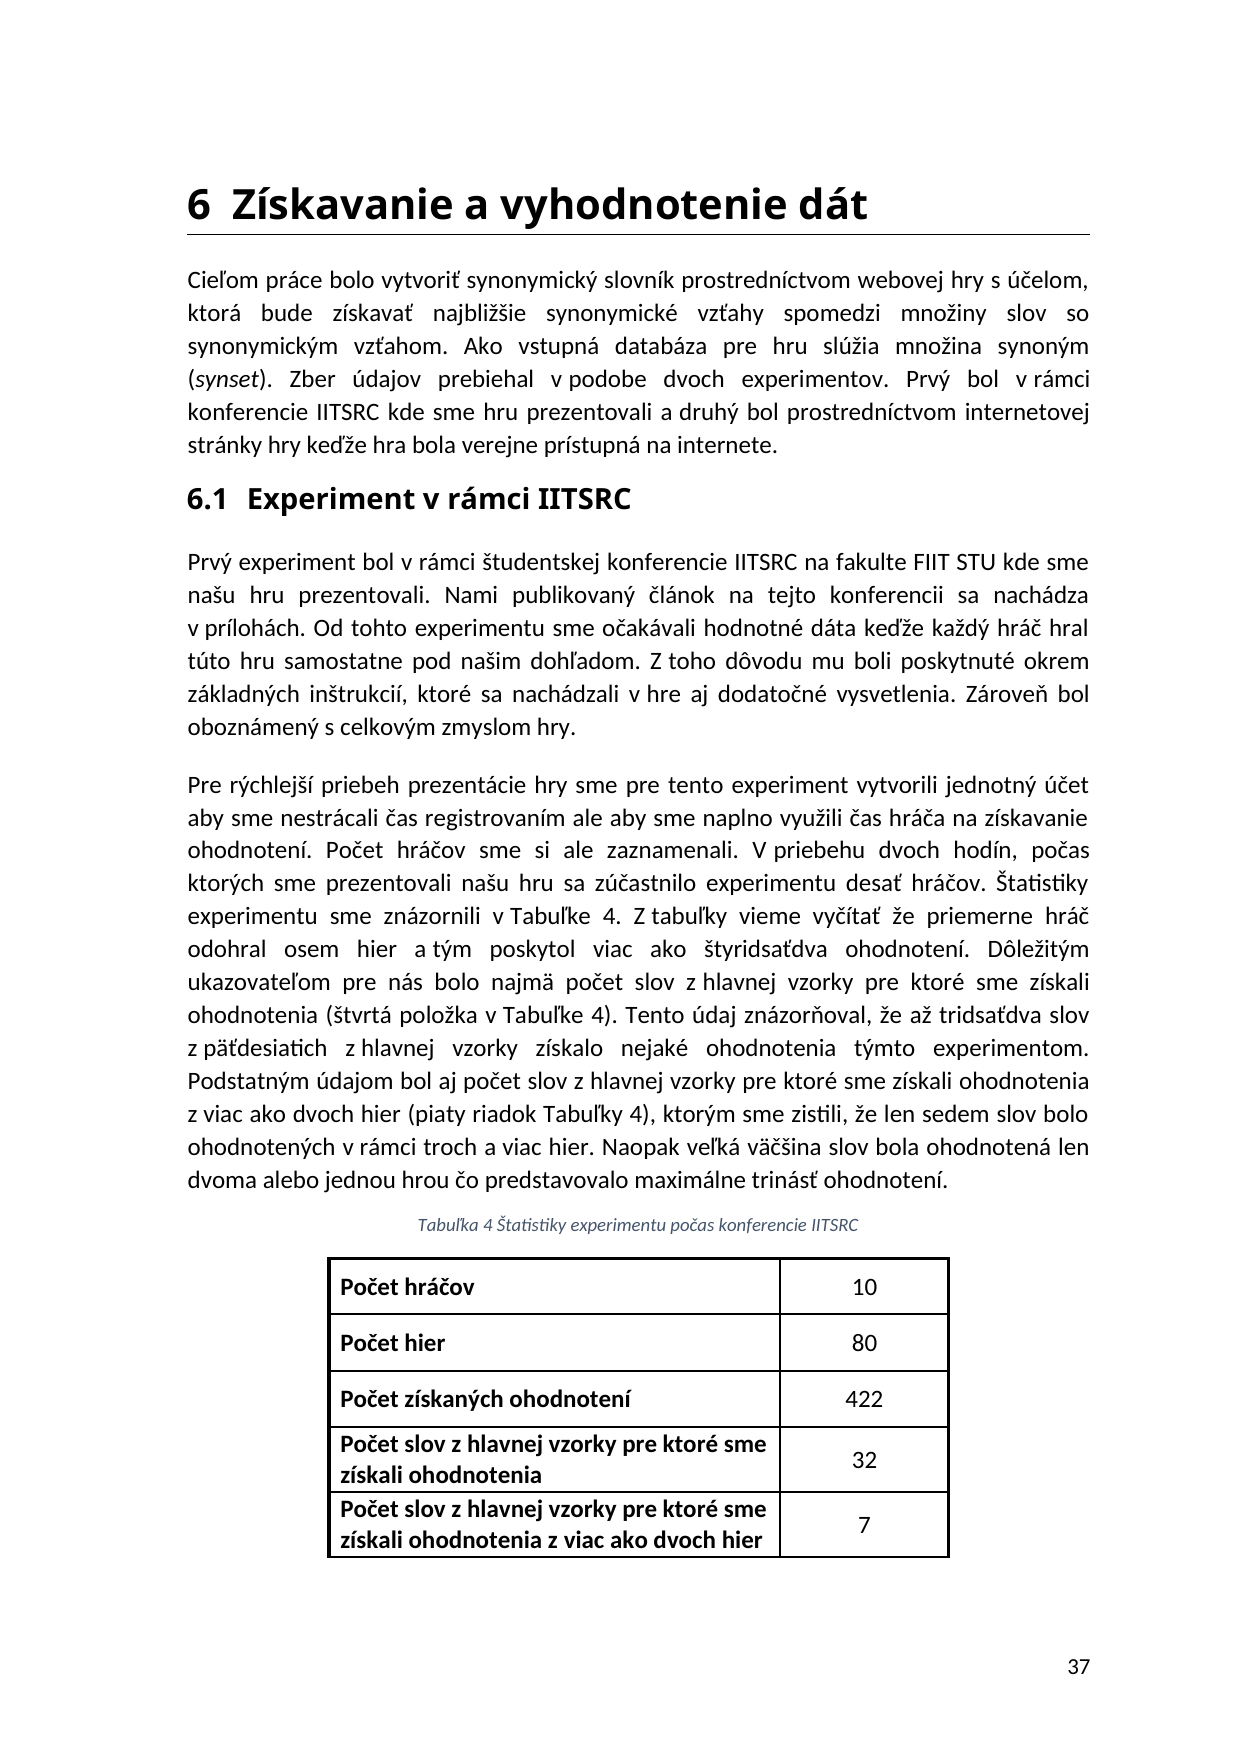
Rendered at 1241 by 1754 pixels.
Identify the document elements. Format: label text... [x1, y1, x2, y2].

table_cell Počet slov z hlavnej vzorky pre ktoré sme získali ohodnotenia [331, 1428, 779, 1491]
text Cieľom práce bolo vytvoriť synonymický slovník prostredníctvom webovej hry s účelom, ktorá bude získavať najbližšie synonymické vzťahy spomedzi množiny slov so synonymickým vzťahom. Ako vstupná databáza pre hru slúžia množina synoným (synset). Zber údajov prebiehal v podobe dvoch experimentov. Prvý bol v rámci konferencie IITSRC kde sme hru prezentovali a druhý bol prostredníctvom internetovej stránky hry keďže hra bola verejne prístupná na internete. [187, 264, 1090, 459]
table_header 10 [781, 1260, 947, 1313]
table_cell 422 [781, 1372, 947, 1426]
table_cell Počet hier [331, 1315, 779, 1369]
table_cell 32 [781, 1428, 947, 1491]
table_cell 80 [781, 1315, 947, 1369]
text Prvý experiment bol v rámci študentskej konferencie IITSRC na fakulte FIIT STU kde sme našu hru prezentovali. Nami publikovaný článok na tejto konferencii sa nachádza v prílohách. Od tohto experimentu sme očakávali hodnotné dáta keďže každý hráč hral túto hru samostatne pod našim dohľadom. Z toho dôvodu mu boli poskytnuté okrem základných inštrukcií, ktoré sa nachádzali v hre aj dodatočné vysvetlenia. Zároveň bol oboznámený s celkovým zmyslom hry. [187, 546, 1090, 741]
text Tabuľka 4 Štatistiky experimentu počas konferencie IITSRC [187, 1213, 1090, 1236]
table_cell Počet získaných ohodnotení [331, 1372, 779, 1426]
table_header Počet hráčov [331, 1260, 779, 1313]
text Pre rýchlejší priebeh prezentácie hry sme pre tento experiment vytvorili jednotný účet aby sme nestrácali čas registrovaním ale aby sme naplno využili čas hráča na získavanie ohodnotení. Počet hráčov sme si ale zaznamenali. V priebehu dvoch hodín, počas ktorých sme prezentovali našu hru sa zúčastnilo experimentu desať hráčov. Štatistiky experimentu sme znázornili v Tabuľke 4. Z tabuľky vieme vyčítať že priemerne hráč odohral osem hier a tým poskytol viac ako štyridsaťdva ohodnotení. Dôležitým ukazovateľom pre nás bolo najmä počet slov z hlavnej vzorky pre ktoré sme získali ohodnotenia (štvrtá položka v Tabuľke 4). Tento údaj znázorňoval, že až tridsaťdva slov z päťdesiatich z hlavnej vzorky získalo nejaké ohodnotenia týmto experimentom. Podstatným údajom bol aj počet slov z hlavnej vzorky pre ktoré sme získali ohodnotenia z viac ako dvoch hier (piaty riadok Tabuľky 4), ktorým sme zistili, že len sedem slov bolo ohodnotených v rámci troch a viac hier. Naopak veľká väčšina slov bola ohodnotená len dvoma alebo jednou hrou čo predstavovalo maximálne trinásť ohodnotení. [187, 769, 1090, 1194]
subtitle Získavanie a vyhodnotenie dát [187, 175, 1090, 234]
table_cell Počet slov z hlavnej vzorky pre ktoré sme získali ohodnotenia z viac ako dvoch hier [331, 1493, 779, 1556]
table_cell 7 [781, 1493, 947, 1556]
subtitle Experiment v rámci IITSRC [187, 478, 1090, 518]
